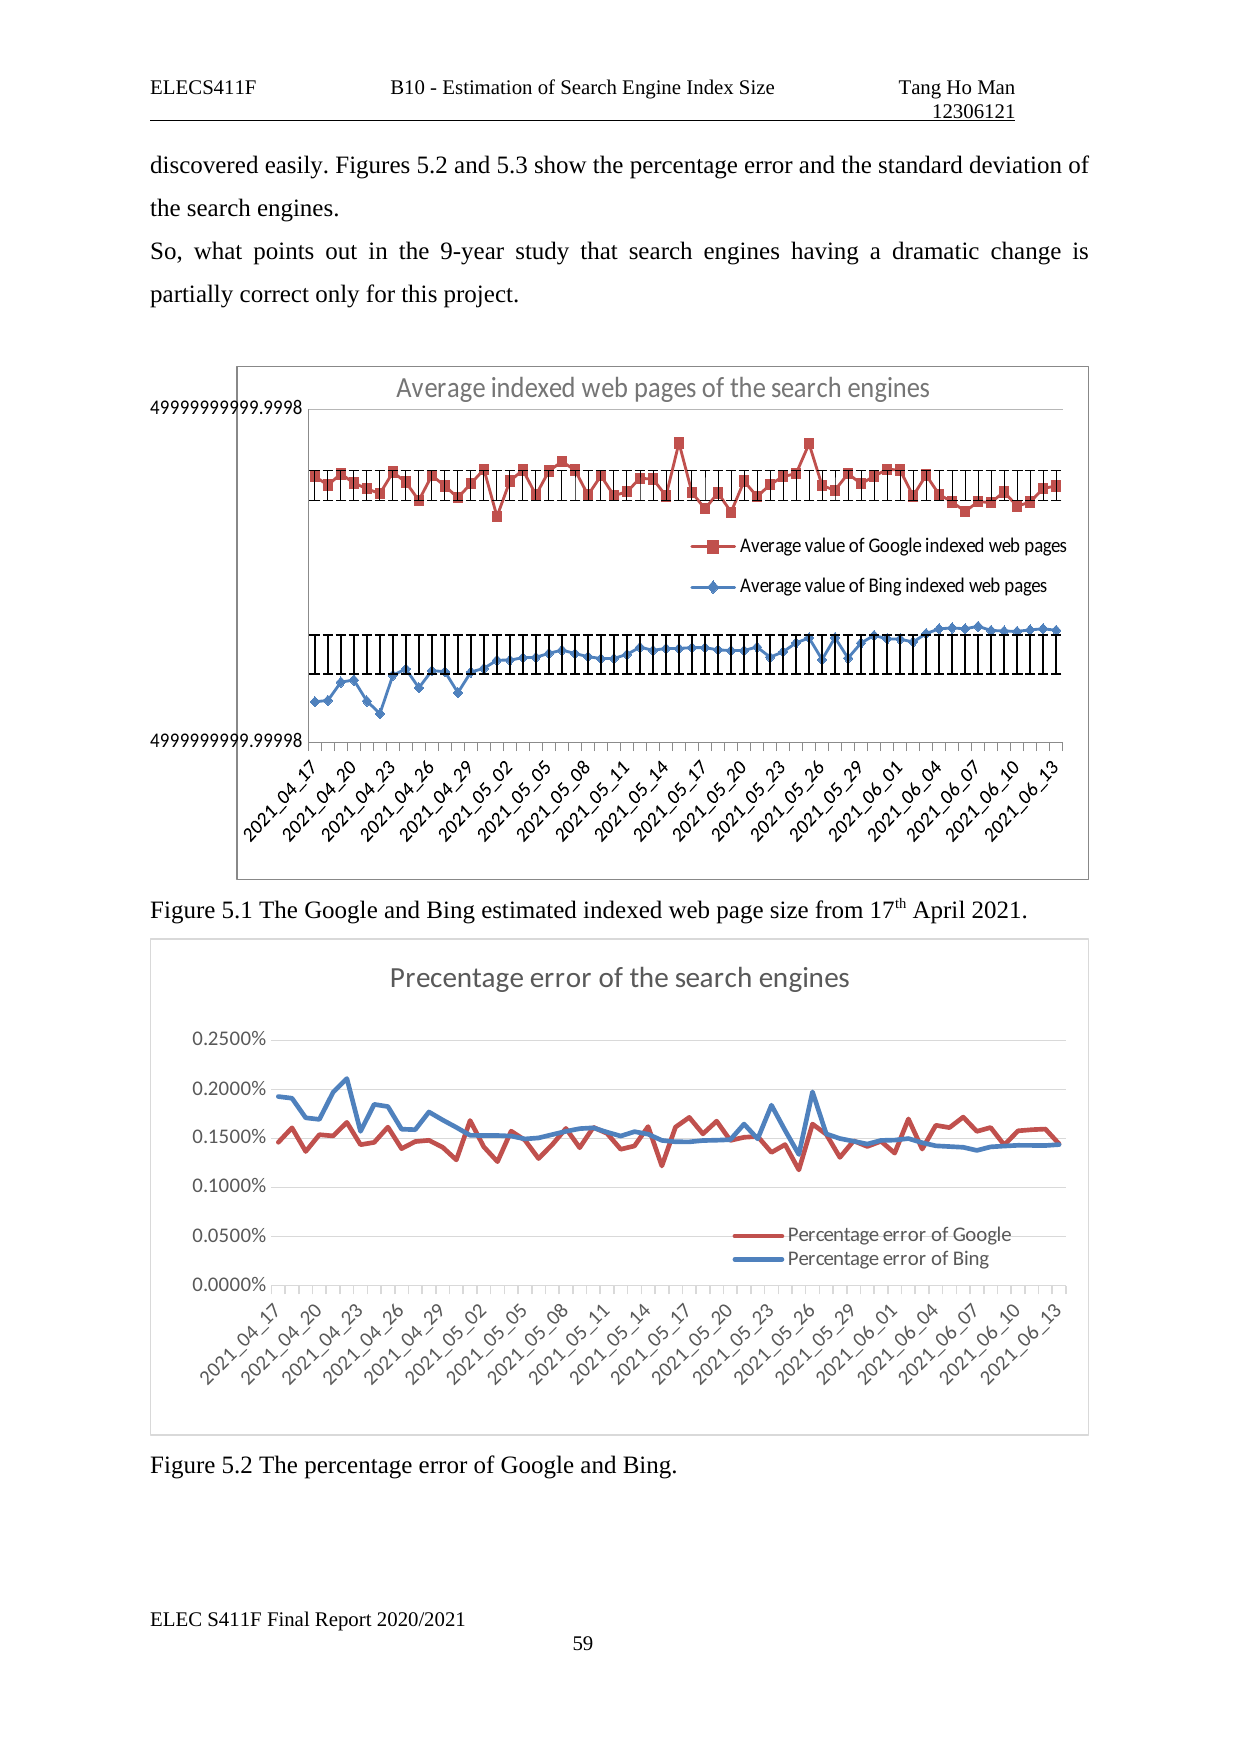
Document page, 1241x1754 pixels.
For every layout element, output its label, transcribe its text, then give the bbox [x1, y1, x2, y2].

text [150, 150, 1090, 222]
text Figure 5.1 The Google and Bing estimated indexed web page size from 17th April 2021. [150, 895, 1090, 924]
text So, what points out in the 9-year study that search engines having a dramatic change is partially correct only for this project. [150, 236, 1090, 308]
text Figure 5.2 The percentage error of Google and Bing. [150, 1450, 1090, 1479]
